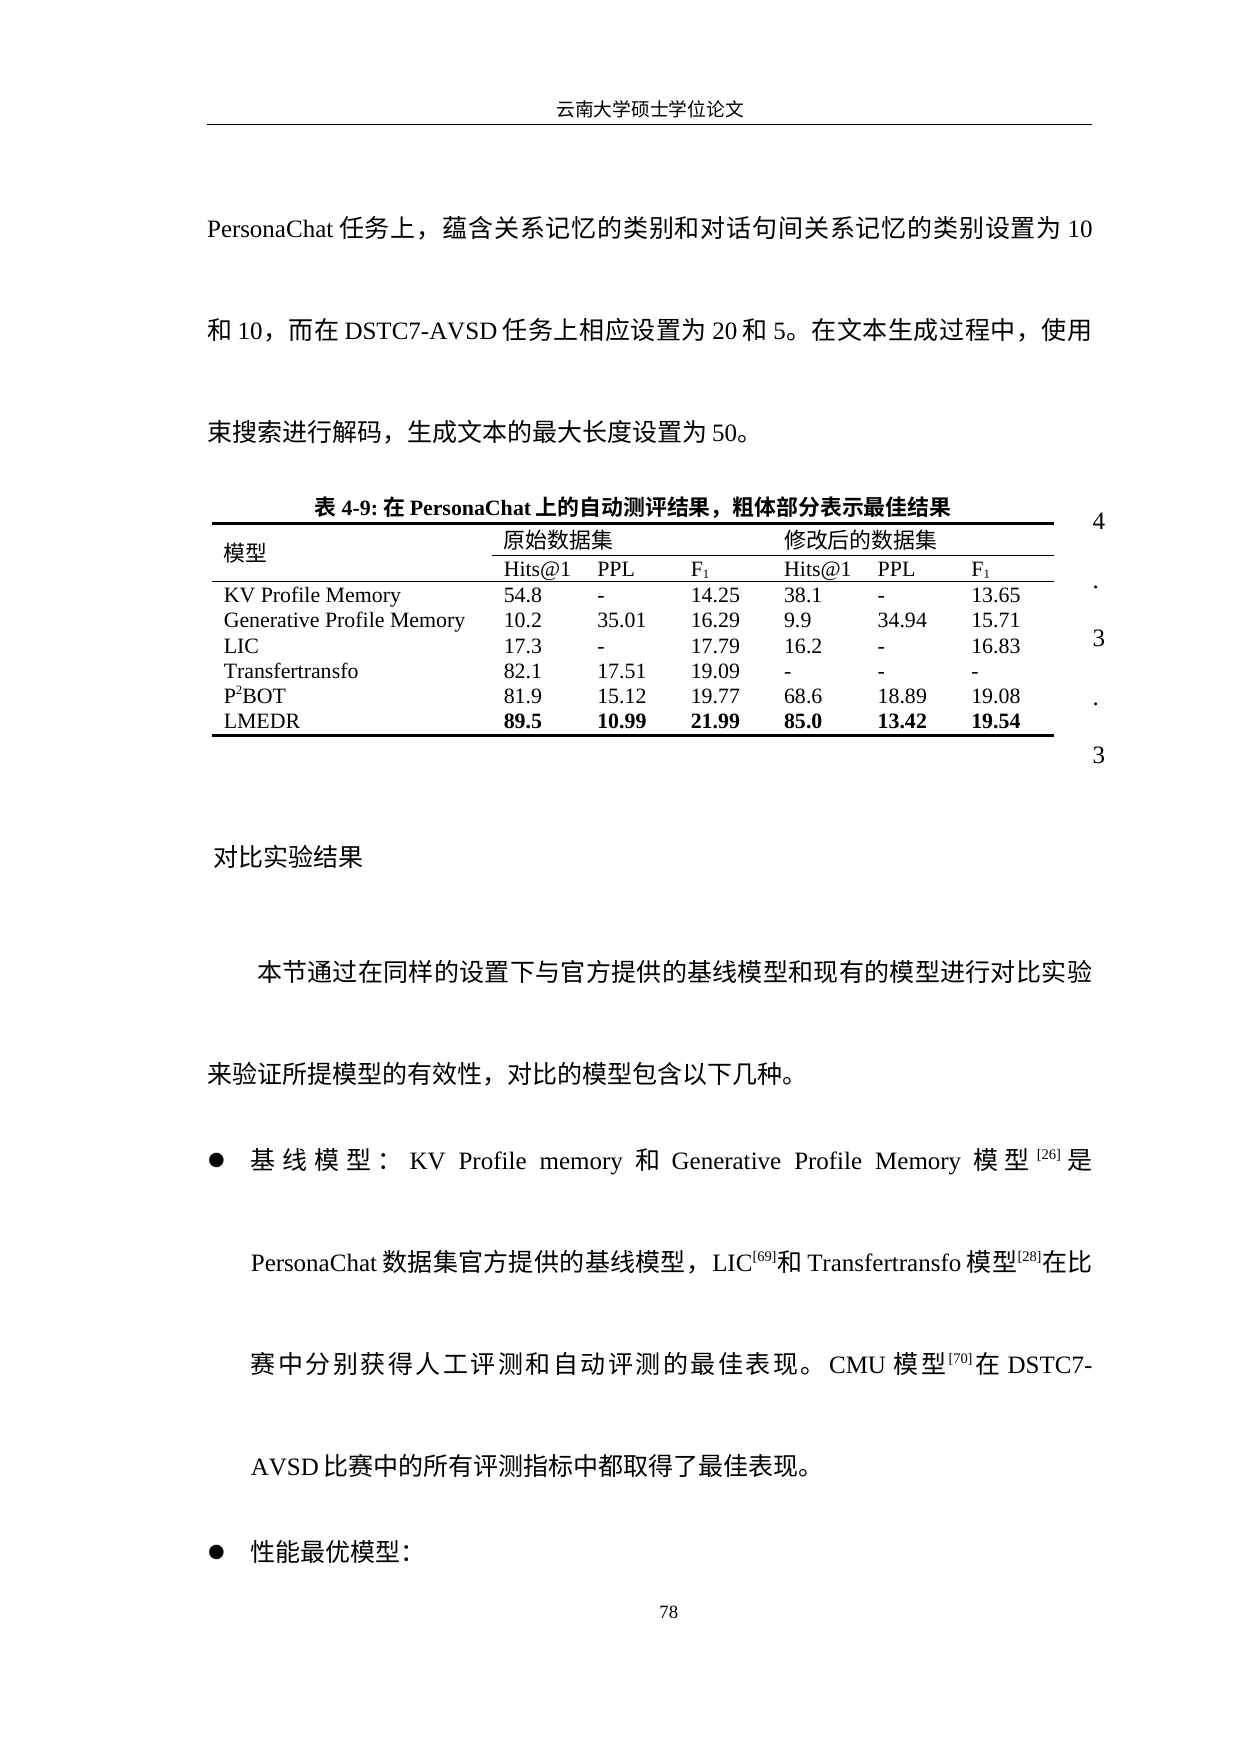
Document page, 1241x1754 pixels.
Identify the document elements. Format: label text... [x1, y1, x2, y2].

list 性能最优模型： [207, 1516, 1092, 1584]
text 本节通过在同样的设置下与官方提供的基线模型和现有的模型进行对比实验来验证所提模型的有效性，对比的模型包含以下几种。 [207, 937, 1092, 1106]
list 基线模型：KV Profile memory和Generative Profile Memory模型[26]是PersonaChat数据集官方提供的基线模型，LIC[69]和Transfertransfo模型[28]在比赛中分别获得人工评测和自动评测的最佳表现。CMU模型[70]在DSTC7-AVSD比赛中的所有评测指标中都取得了最佳表现。 [207, 1124, 1092, 1498]
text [207, 193, 1092, 464]
text 4.3.3 对比实验结果 [207, 503, 1092, 889]
